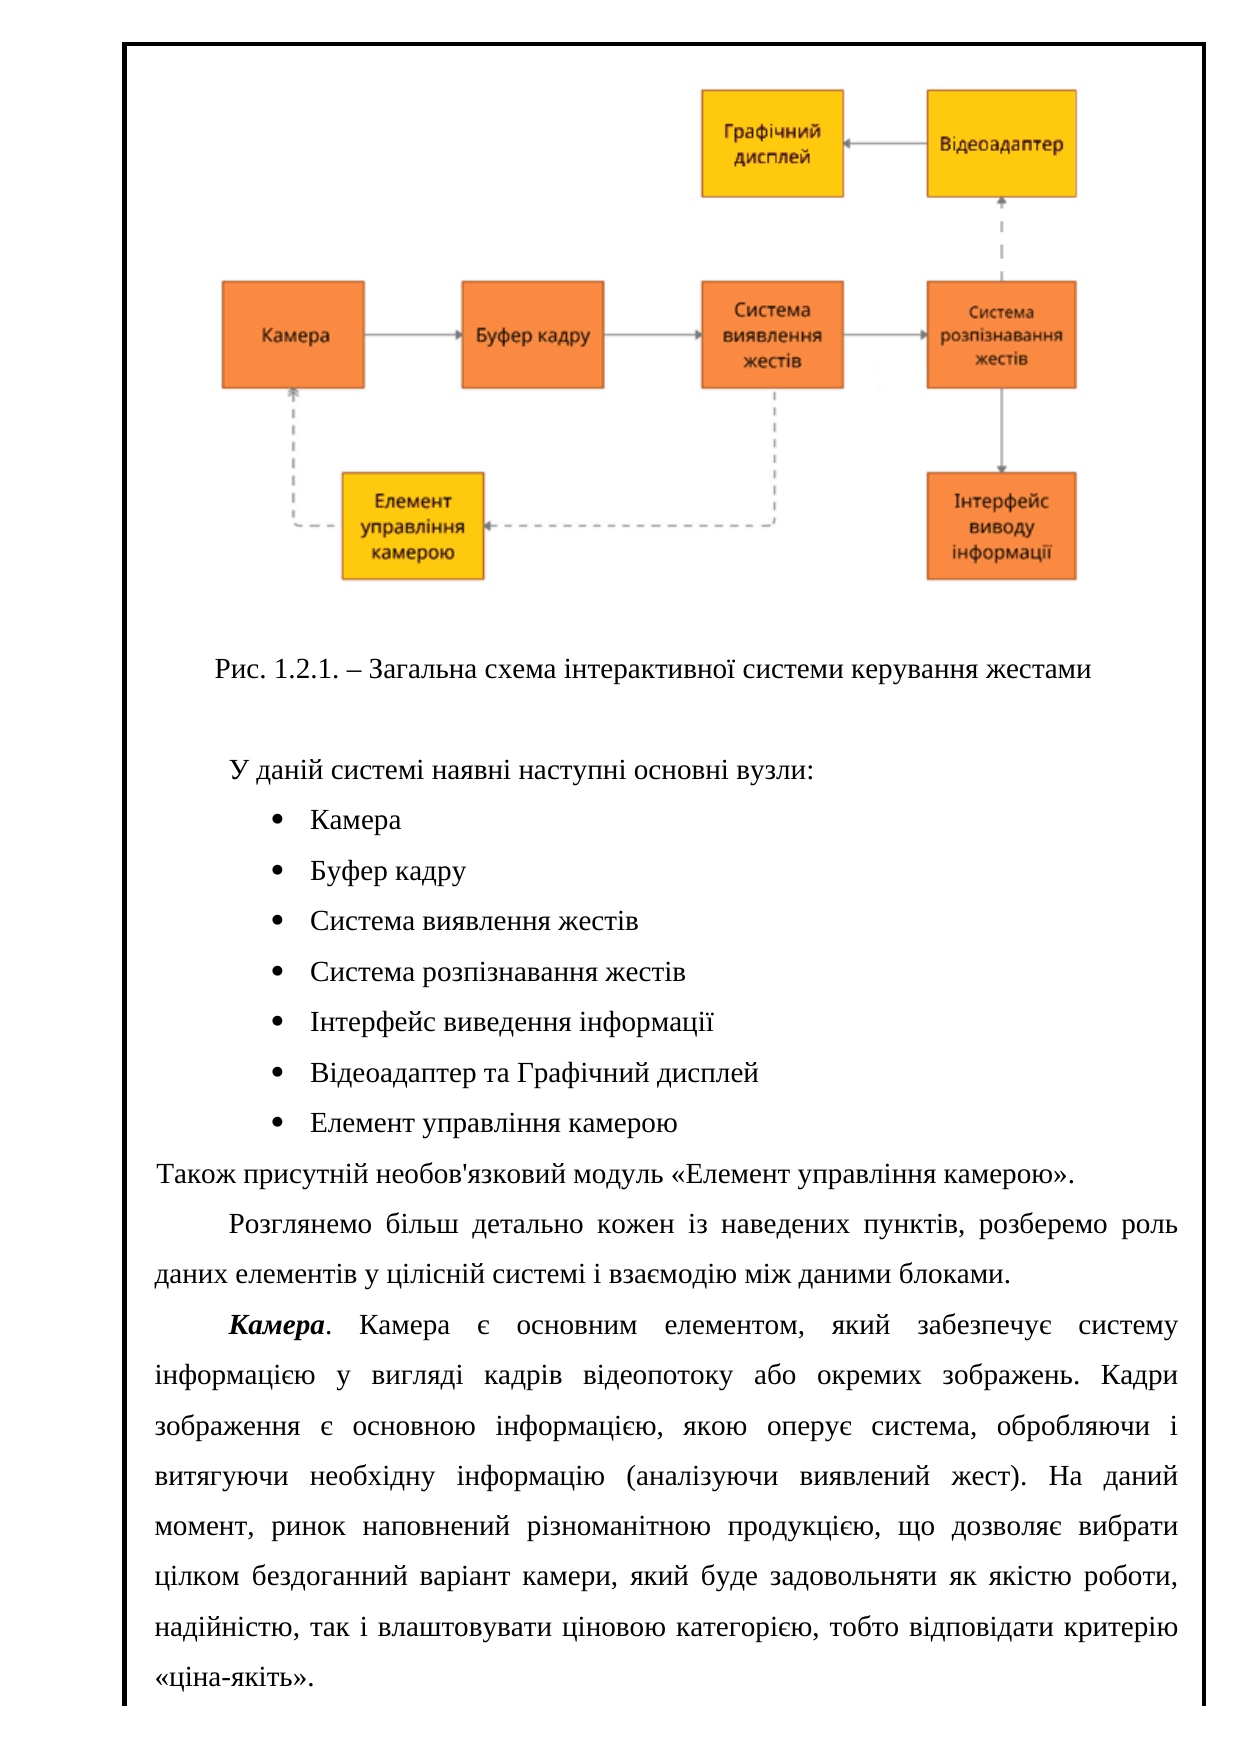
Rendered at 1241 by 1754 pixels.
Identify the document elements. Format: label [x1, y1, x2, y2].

picture [175, 46, 1132, 638]
table_header [127, 46, 1202, 1706]
